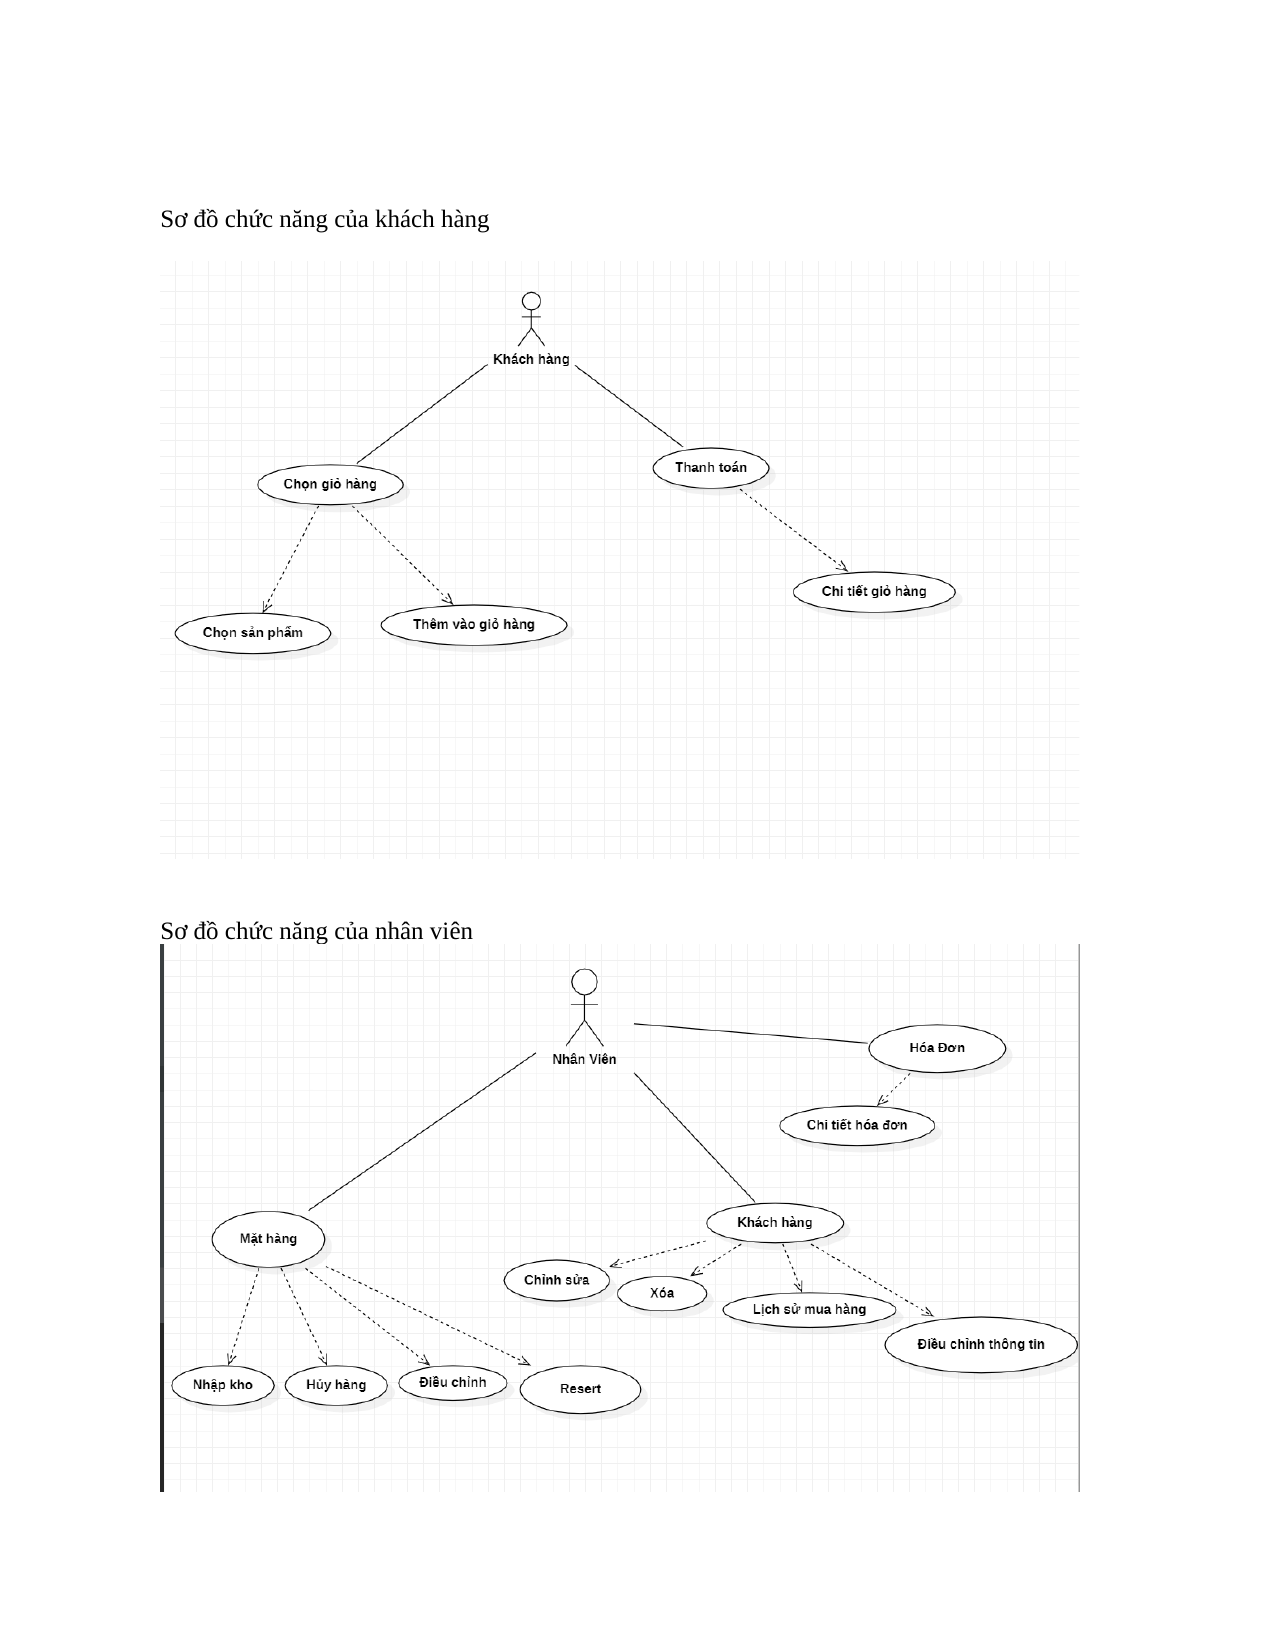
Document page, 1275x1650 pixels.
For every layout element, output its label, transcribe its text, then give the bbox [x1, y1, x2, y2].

picture [160, 261, 1080, 859]
text Sơ đồ chức năng của khách hàng [148, 204, 1068, 233]
picture [160, 944, 1080, 1492]
text Sơ đồ chức năng của nhân viên [148, 916, 1068, 944]
